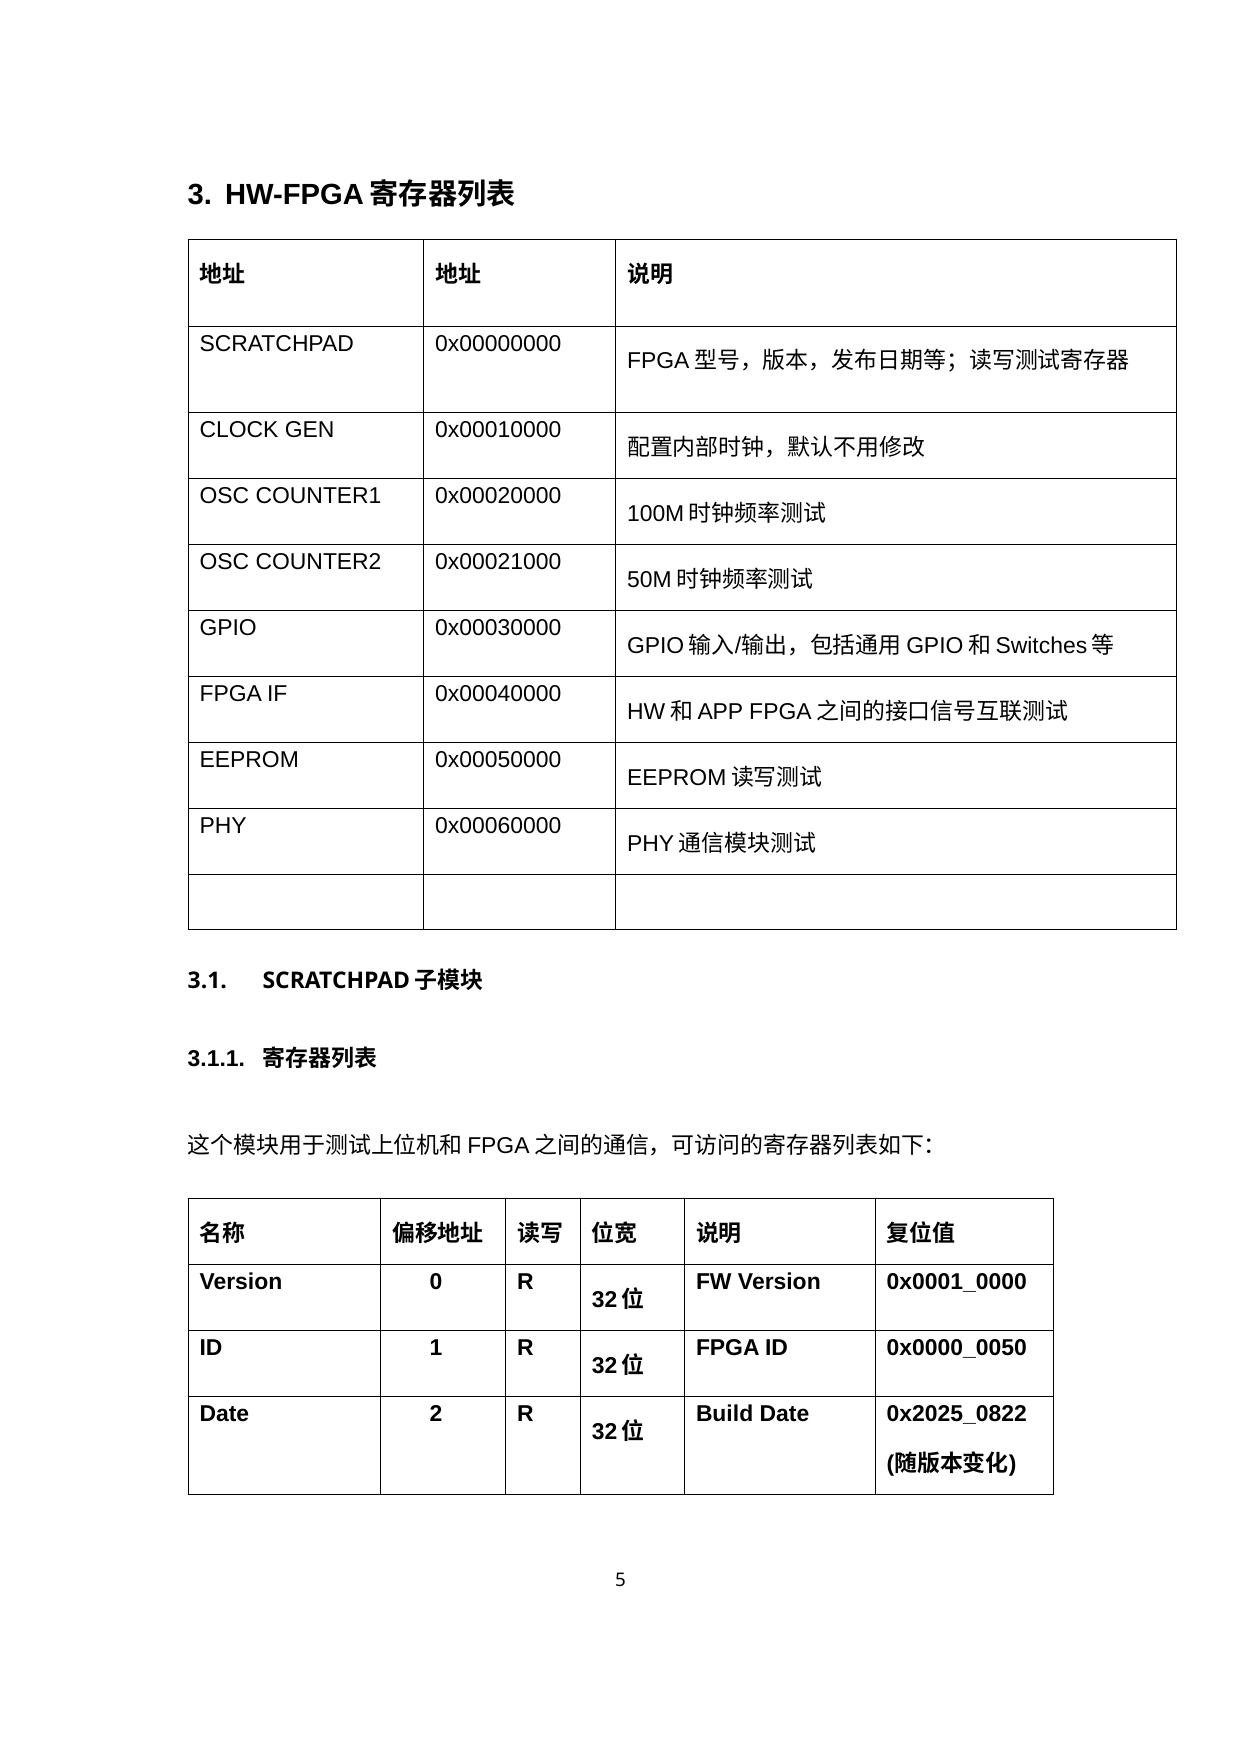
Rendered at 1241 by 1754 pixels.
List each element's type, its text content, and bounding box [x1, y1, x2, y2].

table_cell PHY [189, 809, 423, 874]
table_cell GPIO输入/输出，包括通用GPIO和Switches等 [616, 611, 1176, 676]
table_cell [189, 875, 423, 928]
subtitle HW-FPGA寄存器列表 [187, 159, 1053, 224]
table_cell [424, 875, 615, 928]
table_cell FW Version [685, 1265, 875, 1330]
table_header 位宽 [581, 1199, 684, 1264]
table_cell 0x00010000 [424, 413, 615, 478]
table_cell 0x00050000 [424, 743, 615, 808]
table_cell HW和APP FPGA之间的接口信号互联测试 [616, 677, 1176, 742]
table_cell CLOCK GEN [189, 413, 423, 478]
table_cell ID [189, 1331, 380, 1396]
table_cell 32位 [581, 1397, 684, 1494]
table_cell GPIO [189, 611, 423, 676]
table_cell FPGA IF [189, 677, 423, 742]
table_header 名称 [189, 1199, 380, 1264]
table_cell Date [189, 1397, 380, 1494]
subtitle SCRATCHPAD子模块 [187, 946, 1053, 1011]
table_cell 32位 [581, 1331, 684, 1396]
table_cell 配置内部时钟，默认不用修改 [616, 413, 1176, 478]
table_cell [616, 875, 1176, 928]
table_cell FPGA型号，版本，发布日期等；读写测试寄存器 [616, 327, 1176, 412]
table_header 地址 [189, 240, 423, 326]
table_header 说明 [616, 240, 1176, 326]
table_cell 0x00060000 [424, 809, 615, 874]
table_cell R [506, 1331, 580, 1396]
table_cell PHY通信模块测试 [616, 809, 1176, 874]
table_header 偏移地址 [381, 1199, 505, 1264]
table_cell 1 [381, 1331, 505, 1396]
table_cell EEPROM读写测试 [616, 743, 1176, 808]
table_cell EEPROM [189, 743, 423, 808]
table_header 说明 [685, 1199, 875, 1264]
table_cell 0x0000_0050 [876, 1331, 1053, 1396]
table_cell R [506, 1397, 580, 1494]
table_cell Build Date [685, 1397, 875, 1494]
text 这个模块用于测试上位机和FPGA之间的通信，可访问的寄存器列表如下： [187, 1111, 1053, 1176]
table_cell 0x2025_0822 (随版本变化) [876, 1397, 1053, 1494]
table_cell 0 [381, 1265, 505, 1330]
list 寄存器列表 [187, 1024, 1053, 1089]
table_cell 0x00021000 [424, 545, 615, 610]
table_header 读写 [506, 1199, 580, 1264]
table_header 地址 [424, 240, 615, 326]
table_cell 0x00030000 [424, 611, 615, 676]
table_cell 2 [381, 1397, 505, 1494]
table_cell 0x0001_0000 [876, 1265, 1053, 1330]
table_cell Version [189, 1265, 380, 1330]
table_header 复位值 [876, 1199, 1053, 1264]
table_cell 0x00040000 [424, 677, 615, 742]
table_cell 100M时钟频率测试 [616, 479, 1176, 544]
table_cell 32位 [581, 1265, 684, 1330]
table_cell 50M时钟频率测试 [616, 545, 1176, 610]
table_cell OSC COUNTER2 [189, 545, 423, 610]
table_cell 0x00000000 [424, 327, 615, 412]
table_cell SCRATCHPAD [189, 327, 423, 412]
table_cell OSC COUNTER1 [189, 479, 423, 544]
table_cell R [506, 1265, 580, 1330]
table_cell 0x00020000 [424, 479, 615, 544]
table_cell FPGA ID [685, 1331, 875, 1396]
